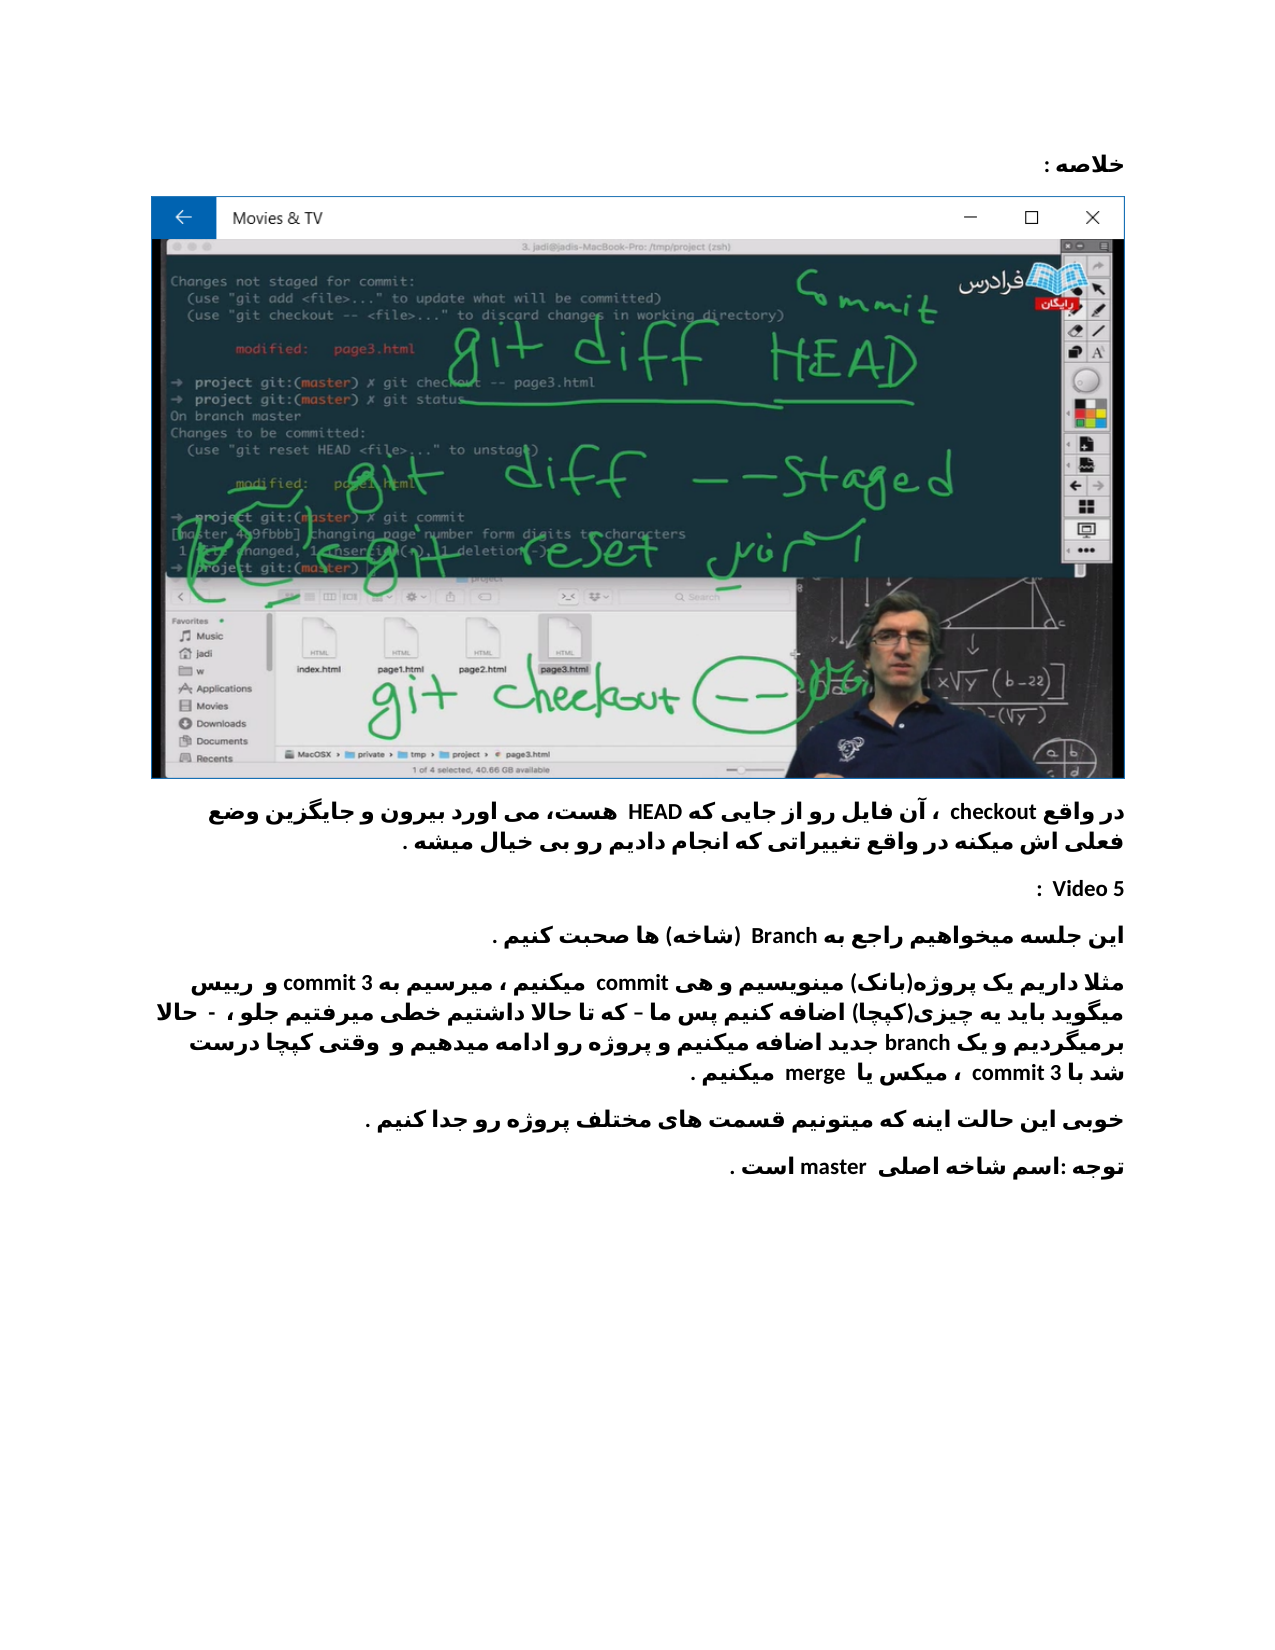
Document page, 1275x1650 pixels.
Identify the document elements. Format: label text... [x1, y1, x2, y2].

text در واقع checkout ، آن فایل رو از جایی که HEAD هست، می اورد بیرون و جایگزین وضع فعلی اش میکنه در واقع تغییراتی که انجام دادیم رو بی خیال میشه . [150, 797, 1125, 855]
text این جلسه میخواهیم راجع به Branch (شاخه) ها صحبت کنیم . [150, 921, 1125, 949]
text توجه :‌اسم شاخه اصلی master است . [150, 1152, 1125, 1180]
text خوبی این حالت اینه که میتونیم قسمت های مختلف پروژه رو جدا کنیم . [150, 1105, 1125, 1133]
text خلاصه ‌: [150, 150, 1125, 178]
picture [151, 196, 1125, 779]
text Video 5 :‌ [150, 874, 1125, 902]
text مثلا داریم یک پروژه(بانک) مینویسیم و هی commit میکنیم ، میرسیم به commit 3 و رییس میگوید باید یه چیزی(کپچا) اضافه کنیم پس ما – که تا حالا داشتیم خطی میرفتیم جلو ، - حالا برمیگردیم و یک branch جدید اضافه میکنیم و پروژه رو ادامه میدهیم و وقتی کپچا درست شد با commit 3 ، میکس یا merge میکنیم . [150, 968, 1125, 1087]
